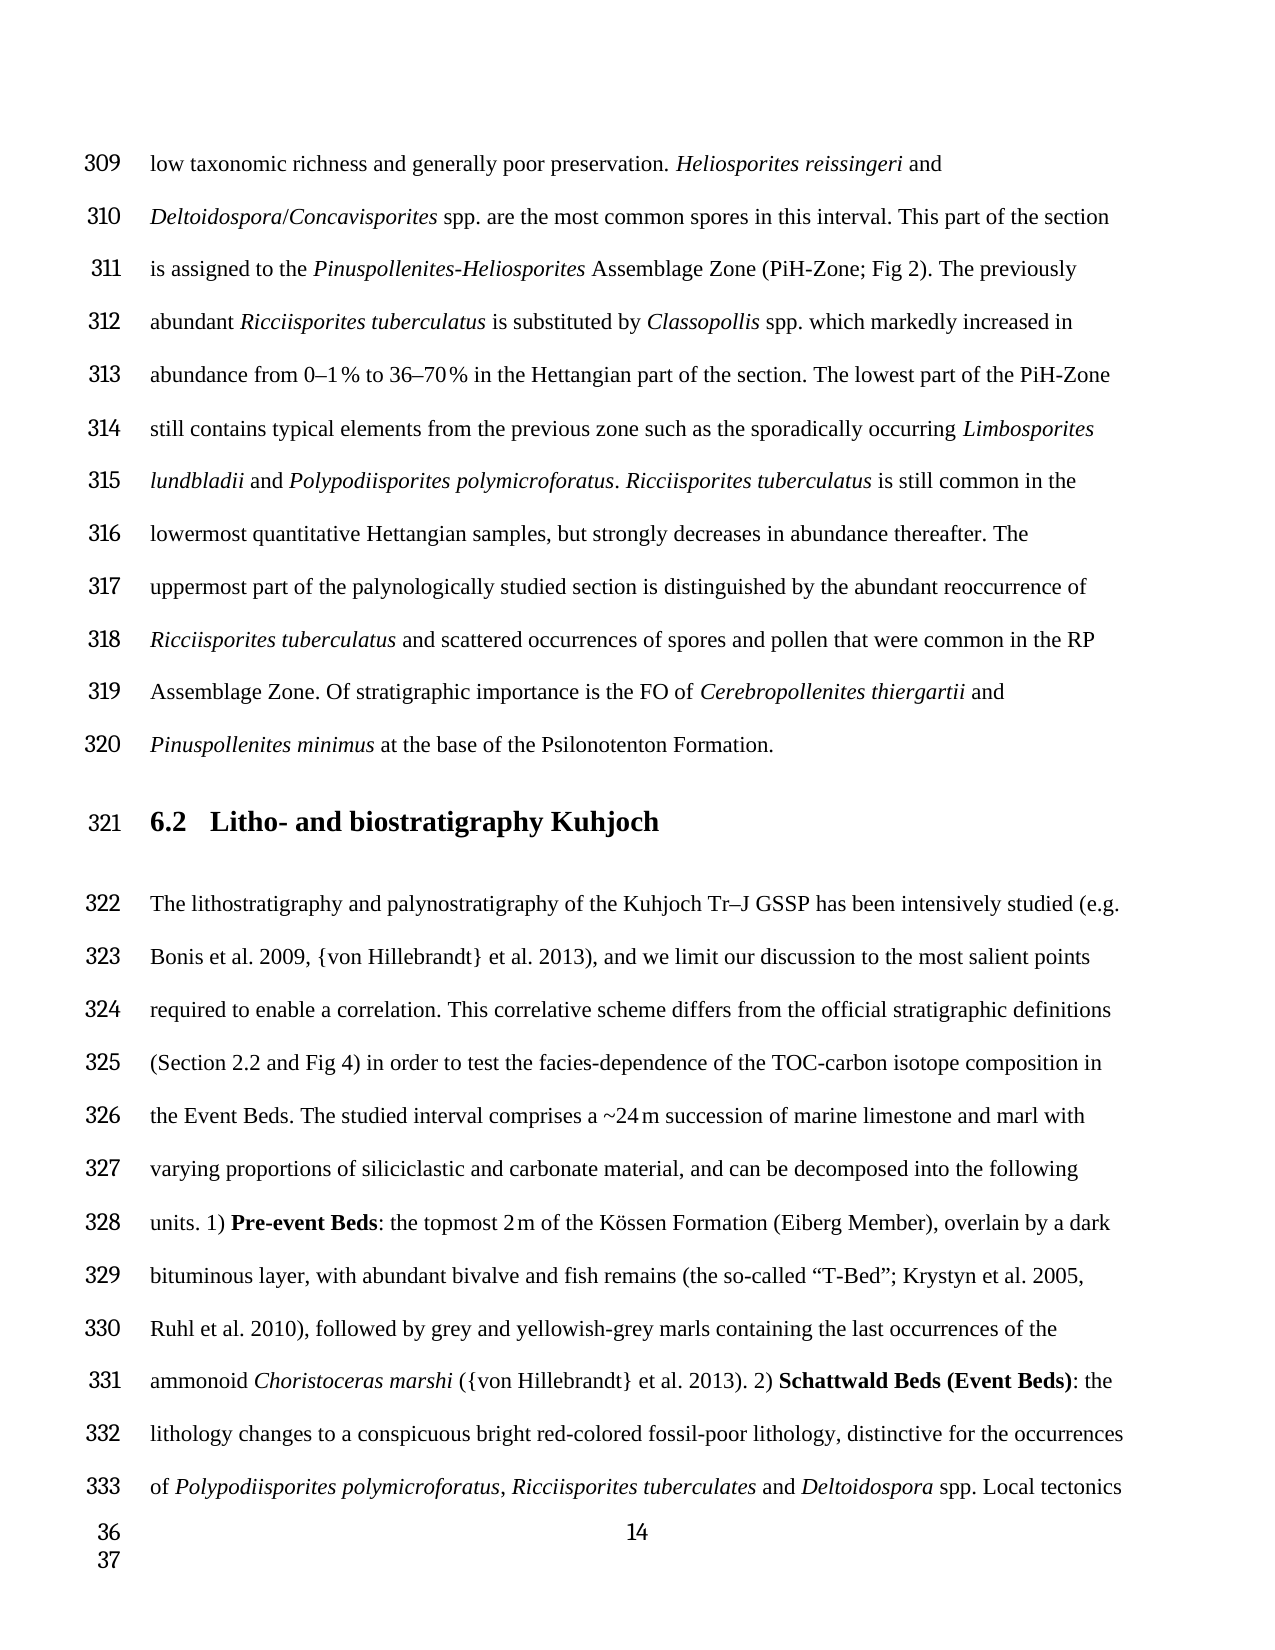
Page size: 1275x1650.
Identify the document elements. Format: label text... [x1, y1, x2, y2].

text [150, 150, 1125, 757]
subtitle Litho- and biostratigraphy Kuhjoch [150, 804, 1125, 838]
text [150, 890, 1125, 1499]
